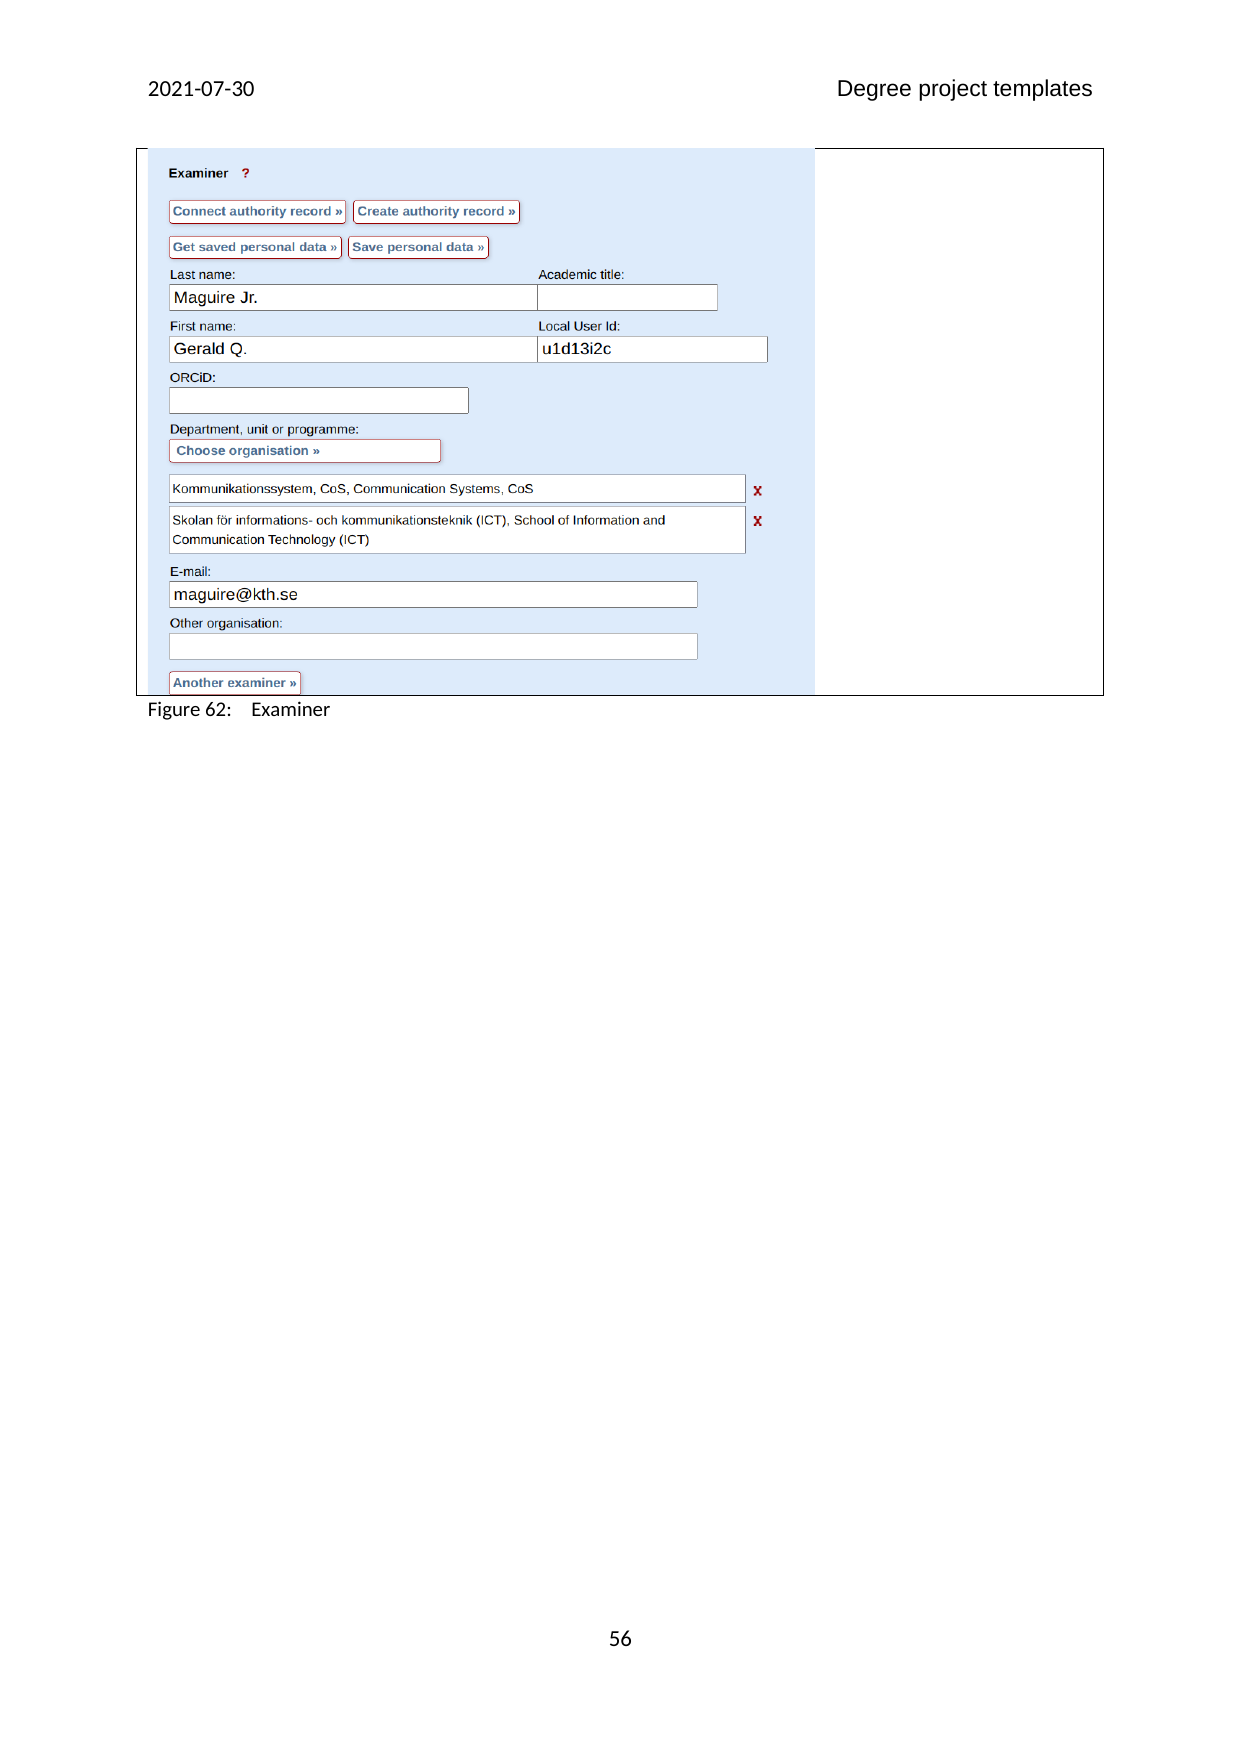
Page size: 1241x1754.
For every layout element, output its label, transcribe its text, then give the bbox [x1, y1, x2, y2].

table_header [137, 149, 147, 695]
picture [147, 148, 815, 695]
table_header [815, 149, 1103, 695]
